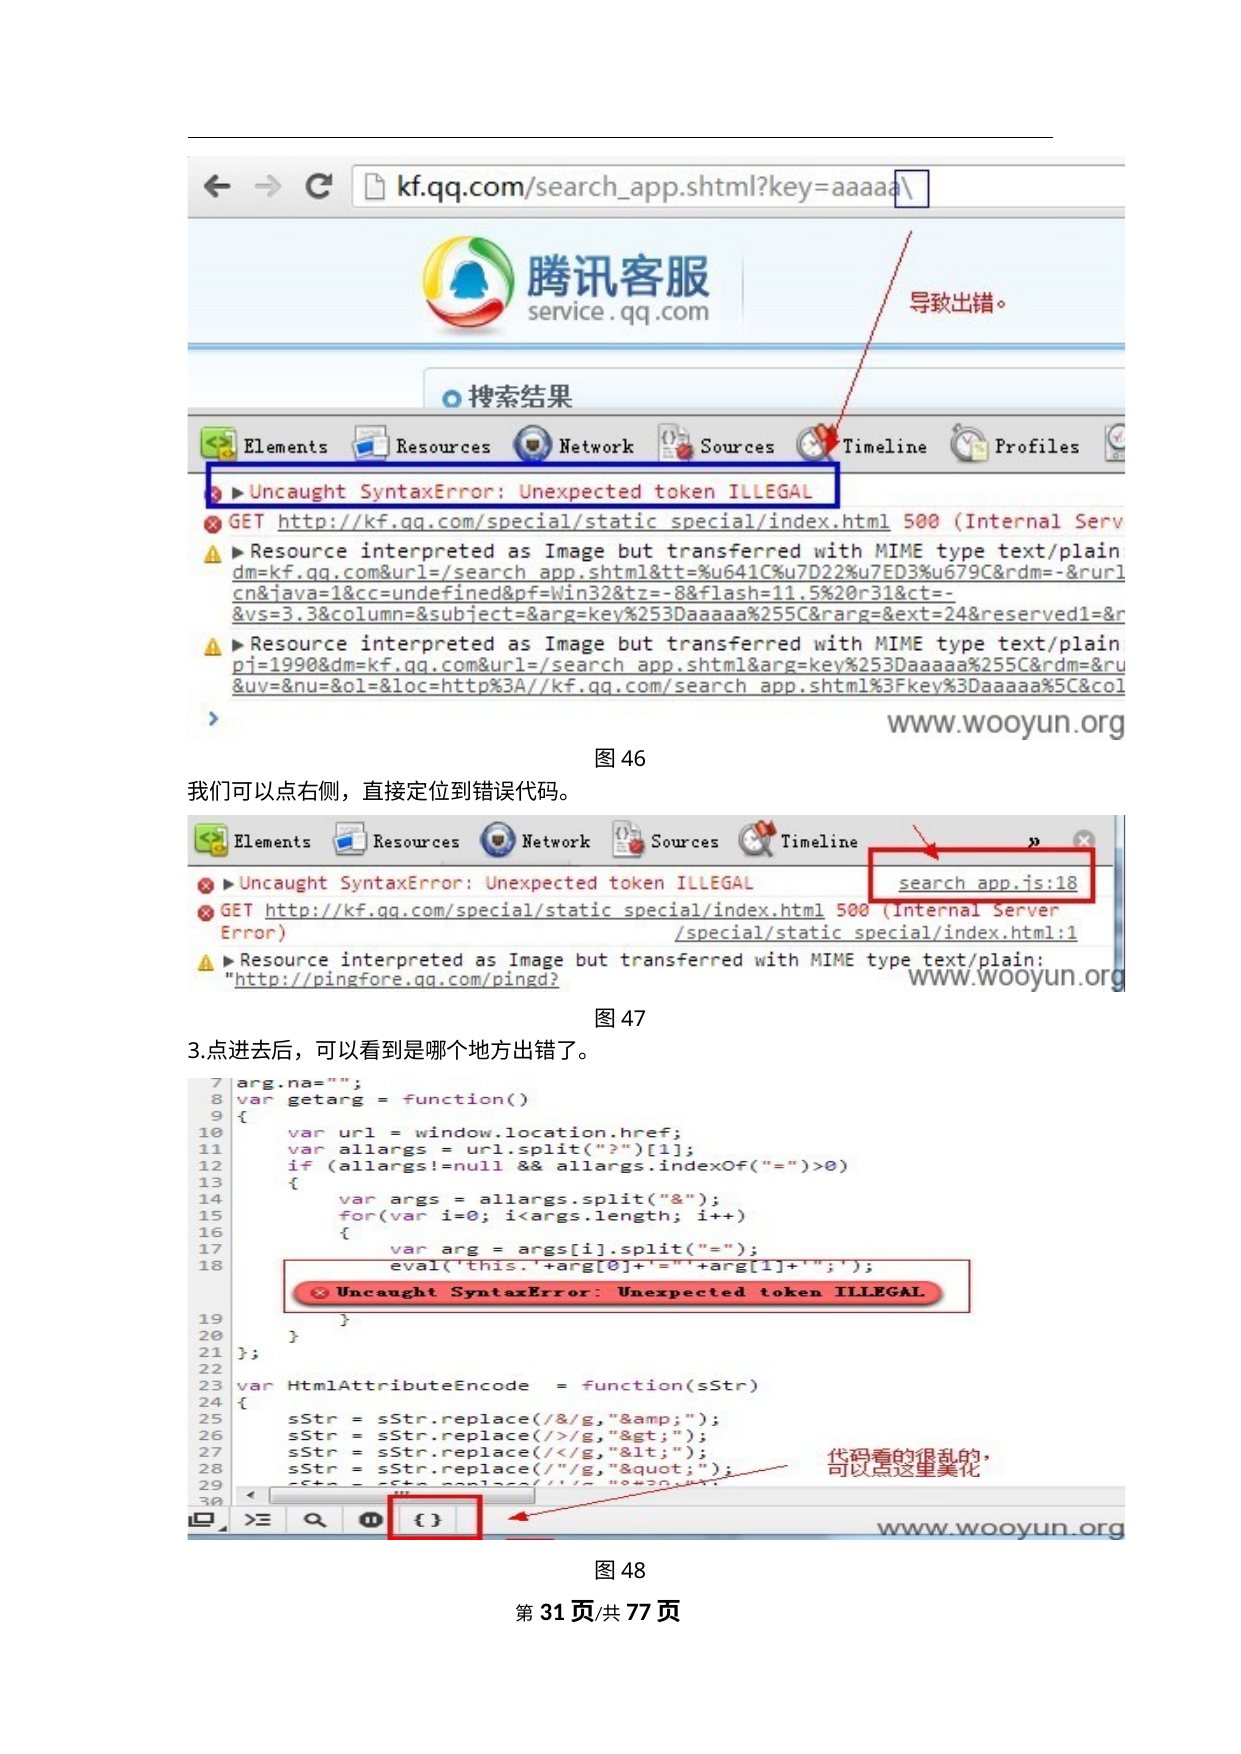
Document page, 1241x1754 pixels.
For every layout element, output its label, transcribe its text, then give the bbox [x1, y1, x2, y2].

text 图47 [187, 1001, 1053, 1033]
picture [187, 1078, 1125, 1540]
text 图48 [187, 1553, 1053, 1586]
text 3.点进去后，可以看到是哪个地方出错了。 [187, 1033, 1053, 1066]
text 我们可以点右侧，直接定位到错误代码。 [187, 773, 1053, 806]
text 图46 [187, 741, 1053, 773]
picture [187, 815, 1125, 992]
picture [187, 156, 1125, 740]
